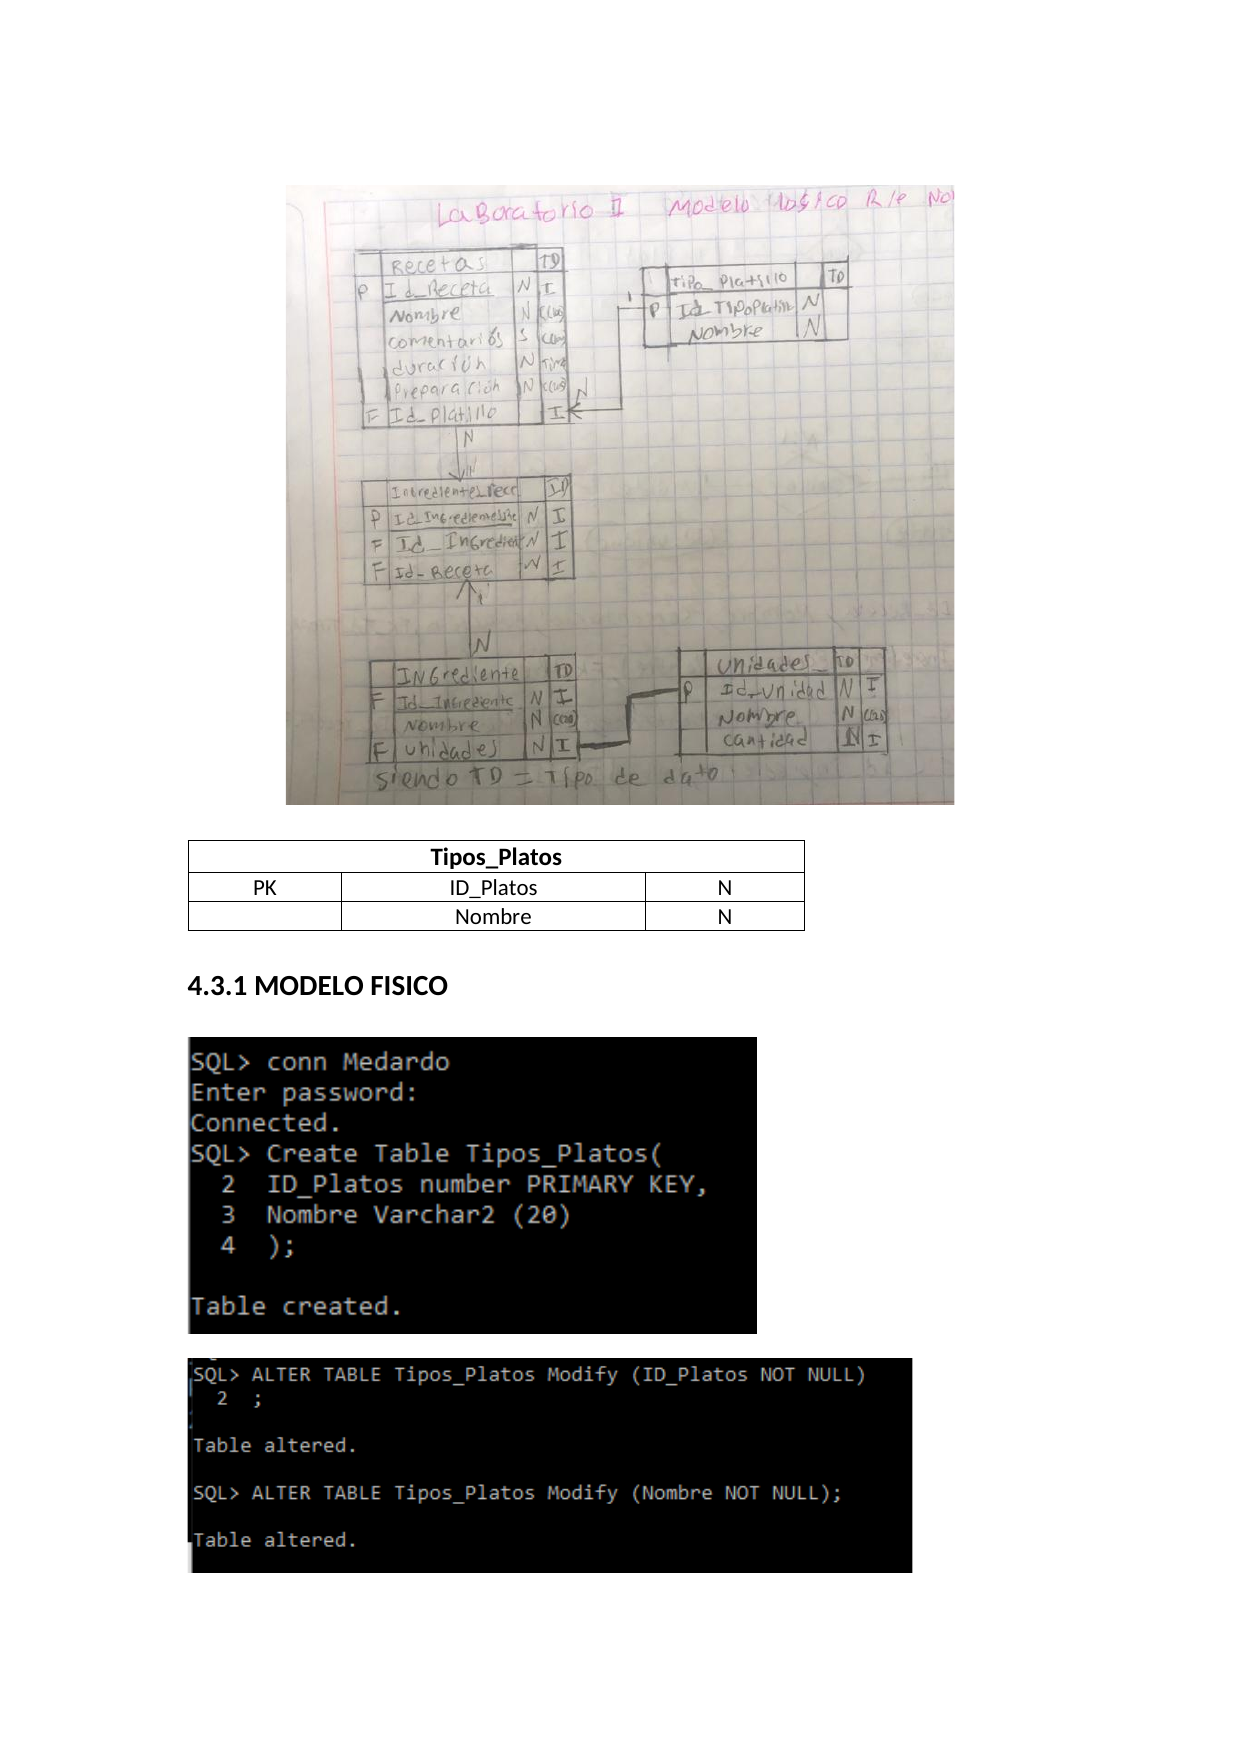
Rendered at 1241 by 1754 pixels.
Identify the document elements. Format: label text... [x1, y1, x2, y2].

table_cell N [646, 873, 804, 901]
picture [187, 1037, 757, 1334]
table_cell Nombre [342, 902, 645, 930]
table_header Tipos_Platos [189, 841, 804, 872]
table_cell [189, 902, 341, 930]
text 4.3.1 MODELO FISICO [187, 967, 1053, 1002]
table_cell N [646, 902, 804, 930]
table_cell PK [189, 873, 341, 901]
picture [187, 1358, 913, 1573]
picture [285, 185, 955, 805]
table_cell ID_Platos [342, 873, 645, 901]
